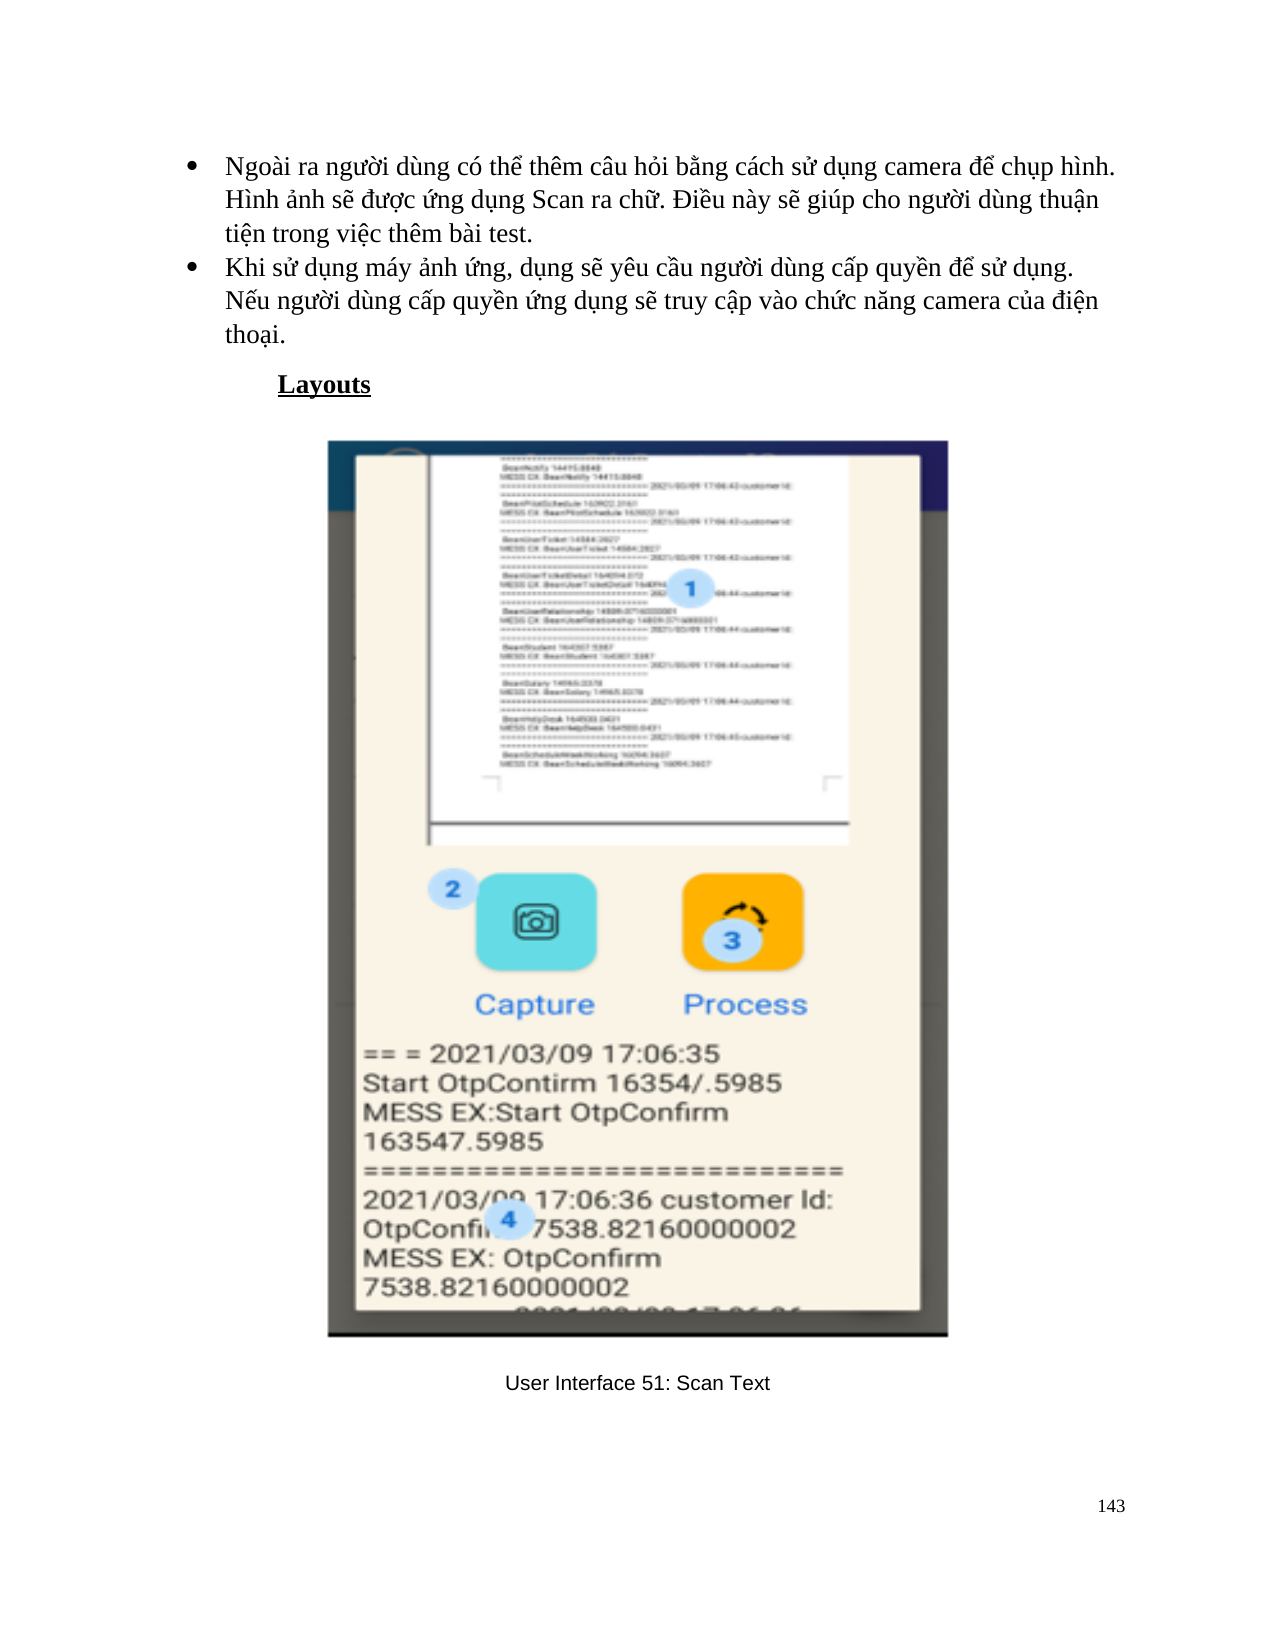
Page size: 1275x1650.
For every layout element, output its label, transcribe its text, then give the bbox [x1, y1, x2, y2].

picture [298, 431, 977, 1352]
list Khi sử dụng máy ảnh ứng, dụng sẽ yêu cầu người dùng cấp quyền để sử dụng. Nếu người dùng cấp quyền ứng dụng sẽ truy cập vào chức năng camera của điện thoại. [187, 251, 1125, 349]
text Layouts [277, 368, 1125, 399]
list Ngoài ra người dùng có thể thêm câu hỏi bằng cách sử dụng camera để chụp hình. Hình ảnh sẽ được ứng dụng Scan ra chữ. Điều này sẽ giúp cho người dùng thuận tiện trong việc thêm bài test. [187, 150, 1125, 248]
